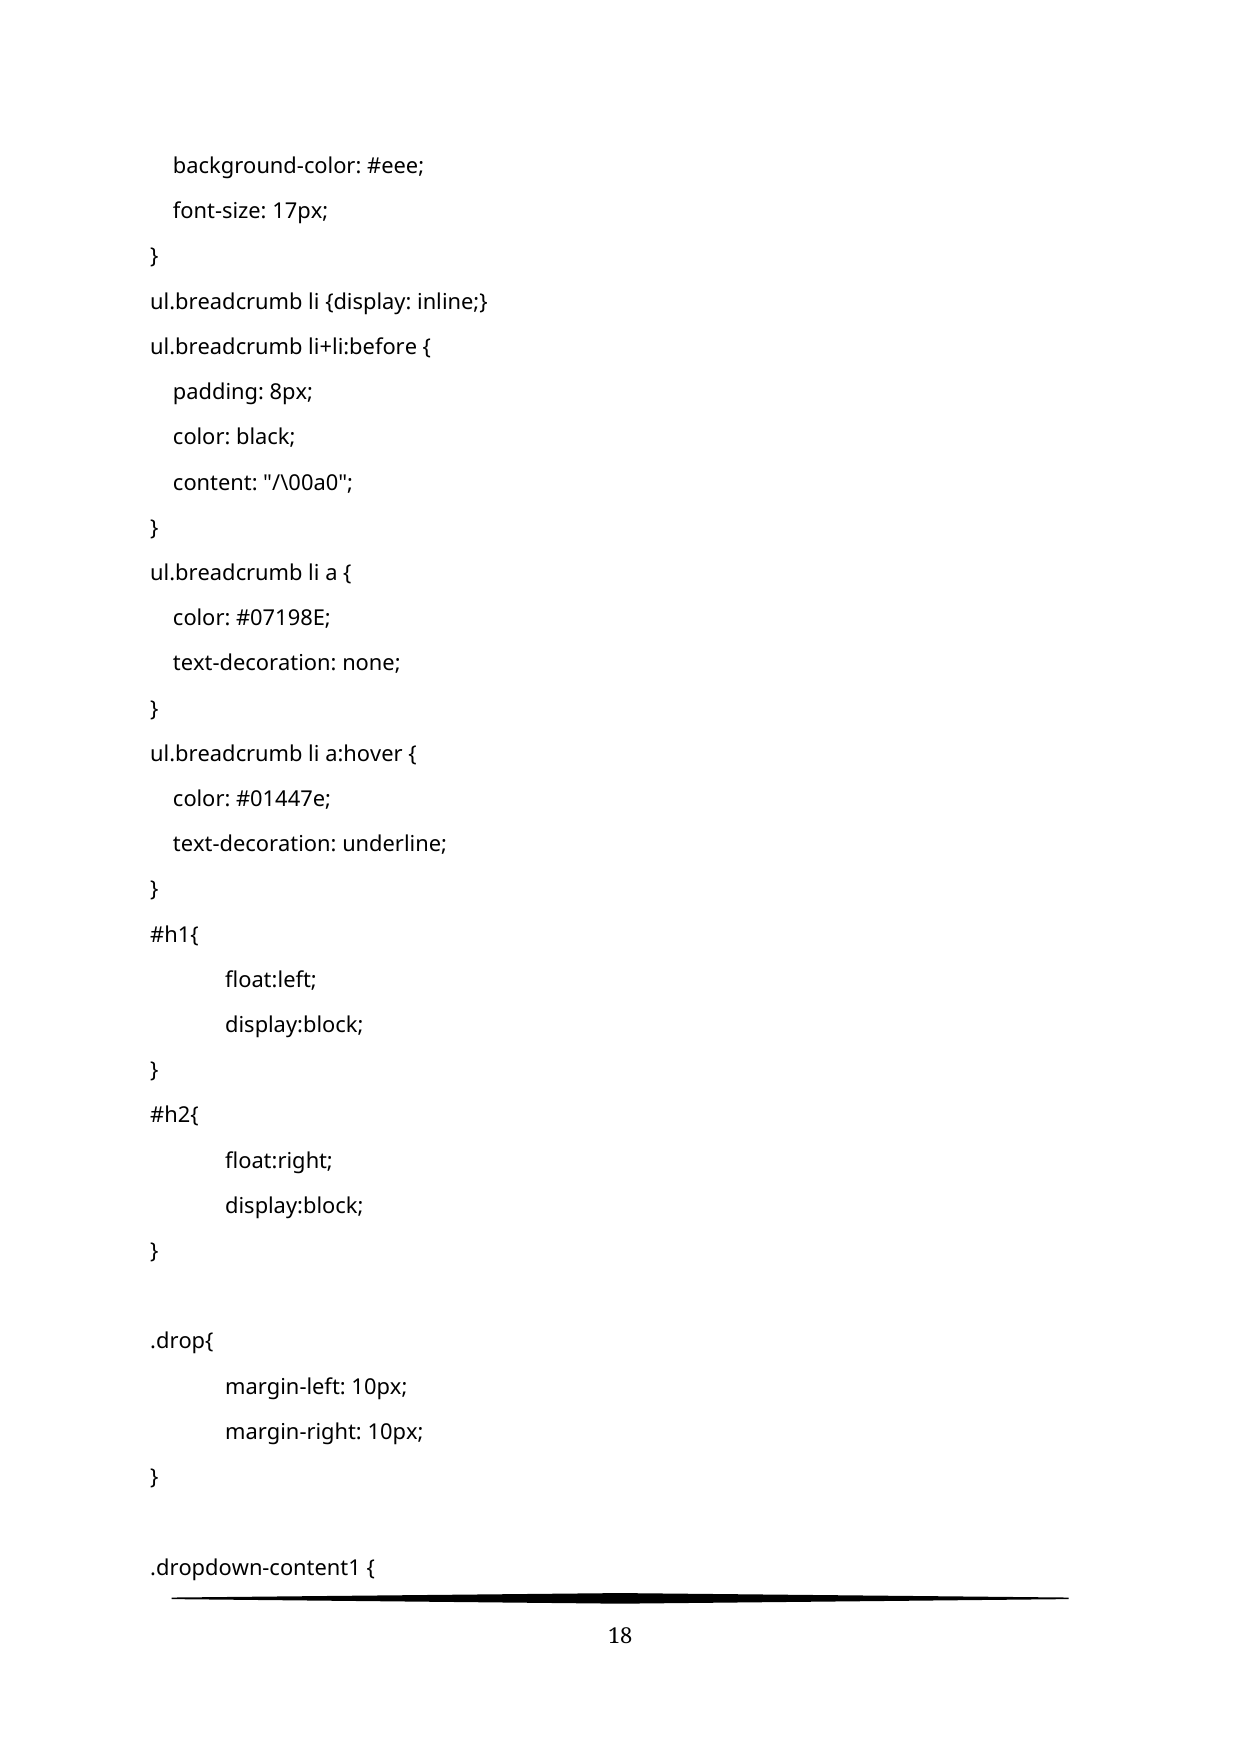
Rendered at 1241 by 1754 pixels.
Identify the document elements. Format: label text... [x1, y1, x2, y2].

text ul.breadcrumb li a:hover { [150, 738, 1090, 767]
text text-decoration: none; [150, 647, 1090, 677]
text color: #01447e; [150, 783, 1090, 813]
text ul.breadcrumb li+li:before { [150, 331, 1090, 361]
text padding: 8px; [150, 376, 1090, 406]
text #h2{ [150, 1099, 1090, 1129]
text } [150, 1235, 1090, 1265]
text color: black; [150, 421, 1090, 451]
text } [150, 512, 1090, 541]
text .drop{ [150, 1325, 1090, 1355]
text display:block; [150, 1009, 1090, 1039]
text display:block; [150, 1190, 1090, 1219]
text margin-right: 10px; [150, 1416, 1090, 1446]
text font-size: 17px; [150, 195, 1090, 225]
text background-color: #eee; [150, 150, 1090, 180]
text float:left; [150, 964, 1090, 993]
text color: #07198E; [150, 602, 1090, 632]
text content: "/\00a0"; [150, 466, 1090, 496]
text } [150, 692, 1090, 722]
text float:right; [150, 1144, 1090, 1174]
text } [150, 1054, 1090, 1084]
text .dropdown-content1 { [150, 1551, 1090, 1581]
text #h1{ [150, 918, 1090, 948]
text } [150, 240, 1090, 270]
text ul.breadcrumb li a { [150, 557, 1090, 587]
text margin-left: 10px; [150, 1371, 1090, 1400]
text } [150, 1461, 1090, 1491]
text text-decoration: underline; [150, 828, 1090, 858]
text ul.breadcrumb li {display: inline;} [150, 286, 1090, 315]
text } [150, 873, 1090, 903]
